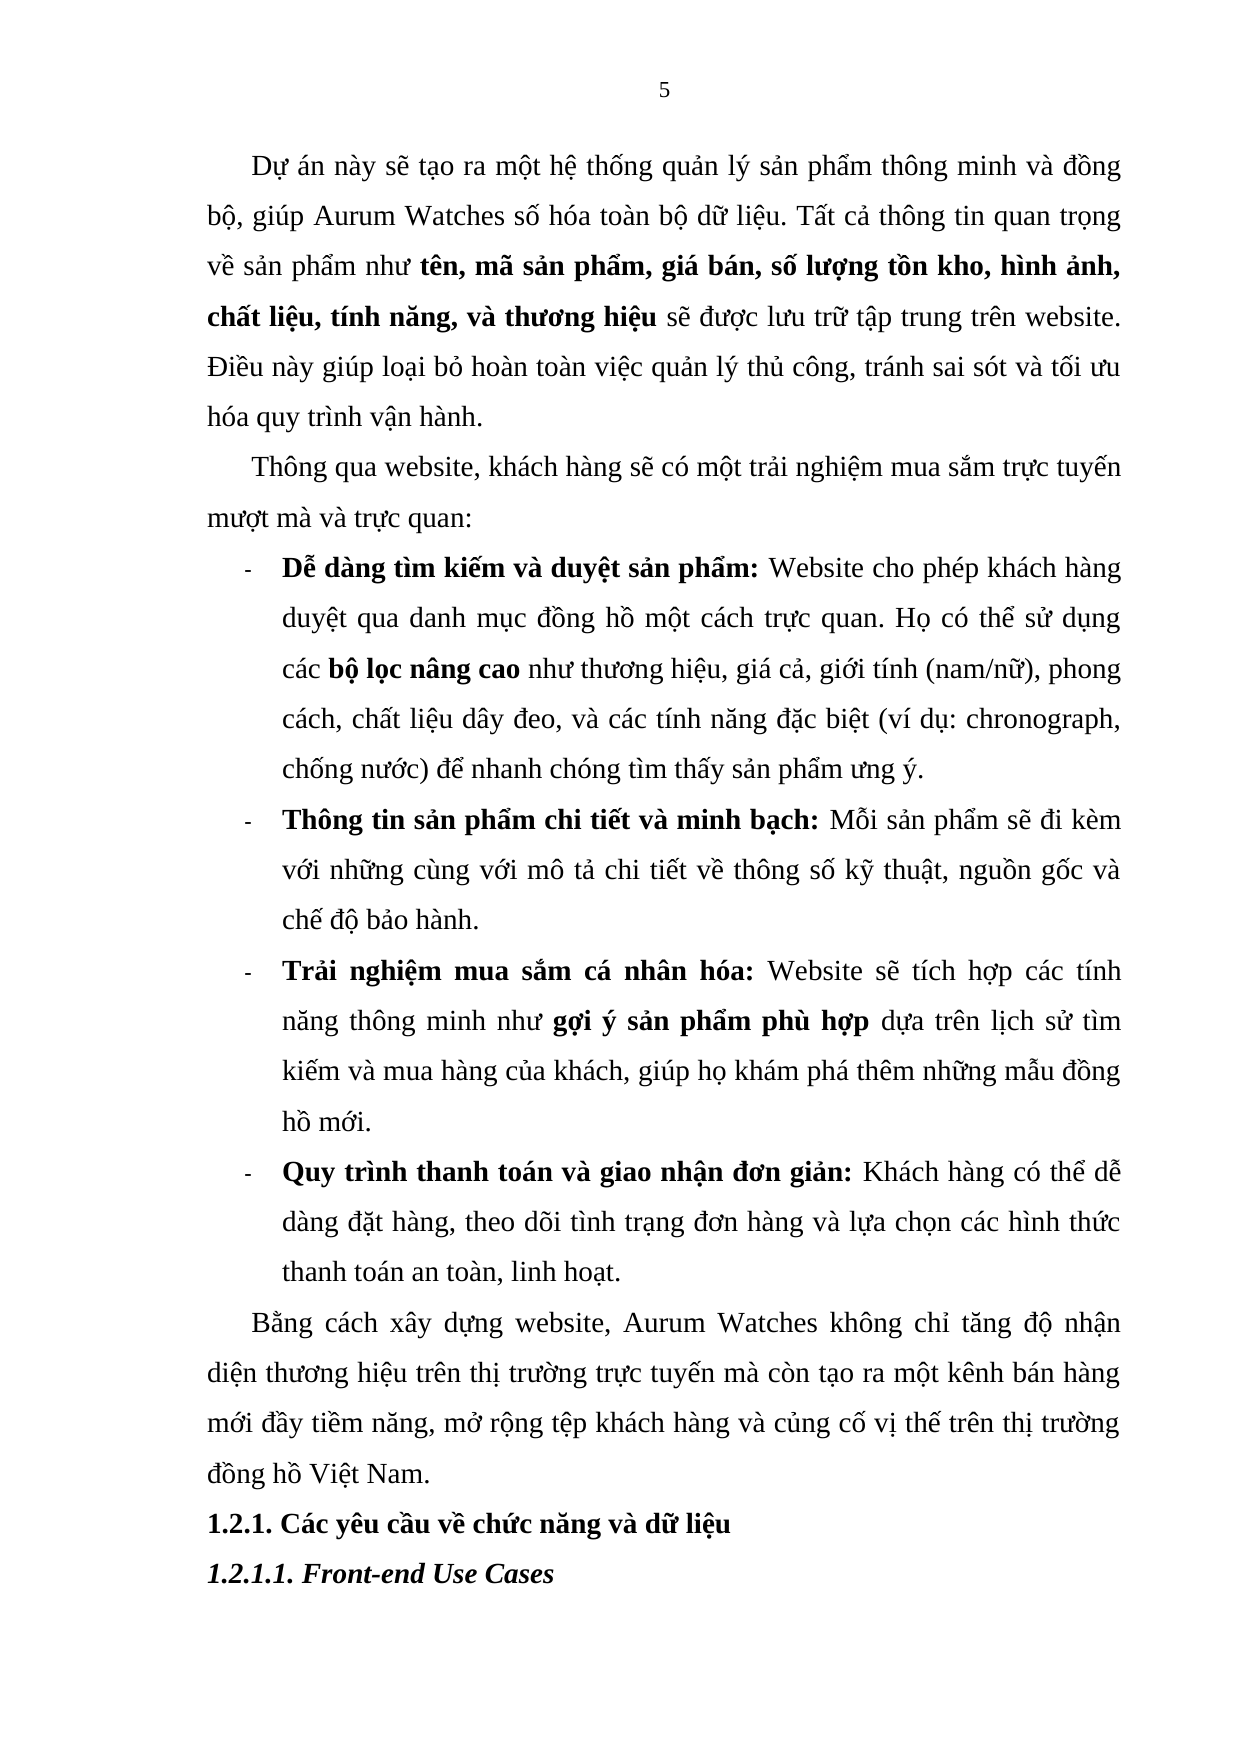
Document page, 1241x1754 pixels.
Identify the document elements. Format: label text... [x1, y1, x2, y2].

text 1.2.1.1. Front-end Use Cases [207, 1556, 1122, 1590]
list Quy trình thanh toán và giao nhận đơn giản: Khách hàng có thể dễ dàng đặt hàng, theo dõi tình trạng đơn hàng và lựa chọn các hình thức thanh toán an toàn, linh hoạt. [244, 1154, 1122, 1288]
text Bằng cách xây dựng website, Aurum Watches không chỉ tăng độ nhận diện thương hiệu trên thị trường trực tuyến mà còn tạo ra một kênh bán hàng mới đầy tiềm năng, mở rộng tệp khách hàng và củng cố vị thế trên thị trường đồng hồ Việt Nam. [207, 1305, 1122, 1489]
list Dễ dàng tìm kiếm và duyệt sản phẩm: Website cho phép khách hàng duyệt qua danh mục đồng hồ một cách trực quan. Họ có thể sử dụng các bộ lọc nâng cao như thương hiệu, giá cả, giới tính (nam/nữ), phong cách, chất liệu dây đeo, và các tính năng đặc biệt (ví dụ: chronograph, chống nước) để nhanh chóng tìm thấy sản phẩm ưng ý. [244, 550, 1122, 785]
text 1.2.1. Các yêu cầu về chức năng và dữ liệu [207, 1506, 1122, 1540]
list Trải nghiệm mua sắm cá nhân hóa: Website sẽ tích hợp các tính năng thông minh như gợi ý sản phẩm phù hợp dựa trên lịch sử tìm kiếm và mua hàng của khách, giúp họ khám phá thêm những mẫu đồng hồ mới. [244, 953, 1122, 1137]
text Thông qua website, khách hàng sẽ có một trải nghiệm mua sắm trực tuyến mượt mà và trực quan: [207, 449, 1122, 533]
text Dự án này sẽ tạo ra một hệ thống quản lý sản phẩm thông minh và đồng bộ, giúp Aurum Watches số hóa toàn bộ dữ liệu. Tất cả thông tin quan trọng về sản phẩm như tên, mã sản phẩm, giá bán, số lượng tồn kho, hình ảnh, chất liệu, tính năng, và thương hiệu sẽ được lưu trữ tập trung trên website. Điều này giúp loại bỏ hoàn toàn việc quản lý thủ công, tránh sai sót và tối ưu hóa quy trình vận hành. [207, 148, 1122, 433]
list Thông tin sản phẩm chi tiết và minh bạch: Mỗi sản phẩm sẽ đi kèm với những cùng với mô tả chi tiết về thông số kỹ thuật, nguồn gốc và chế độ bảo hành. [244, 802, 1122, 936]
